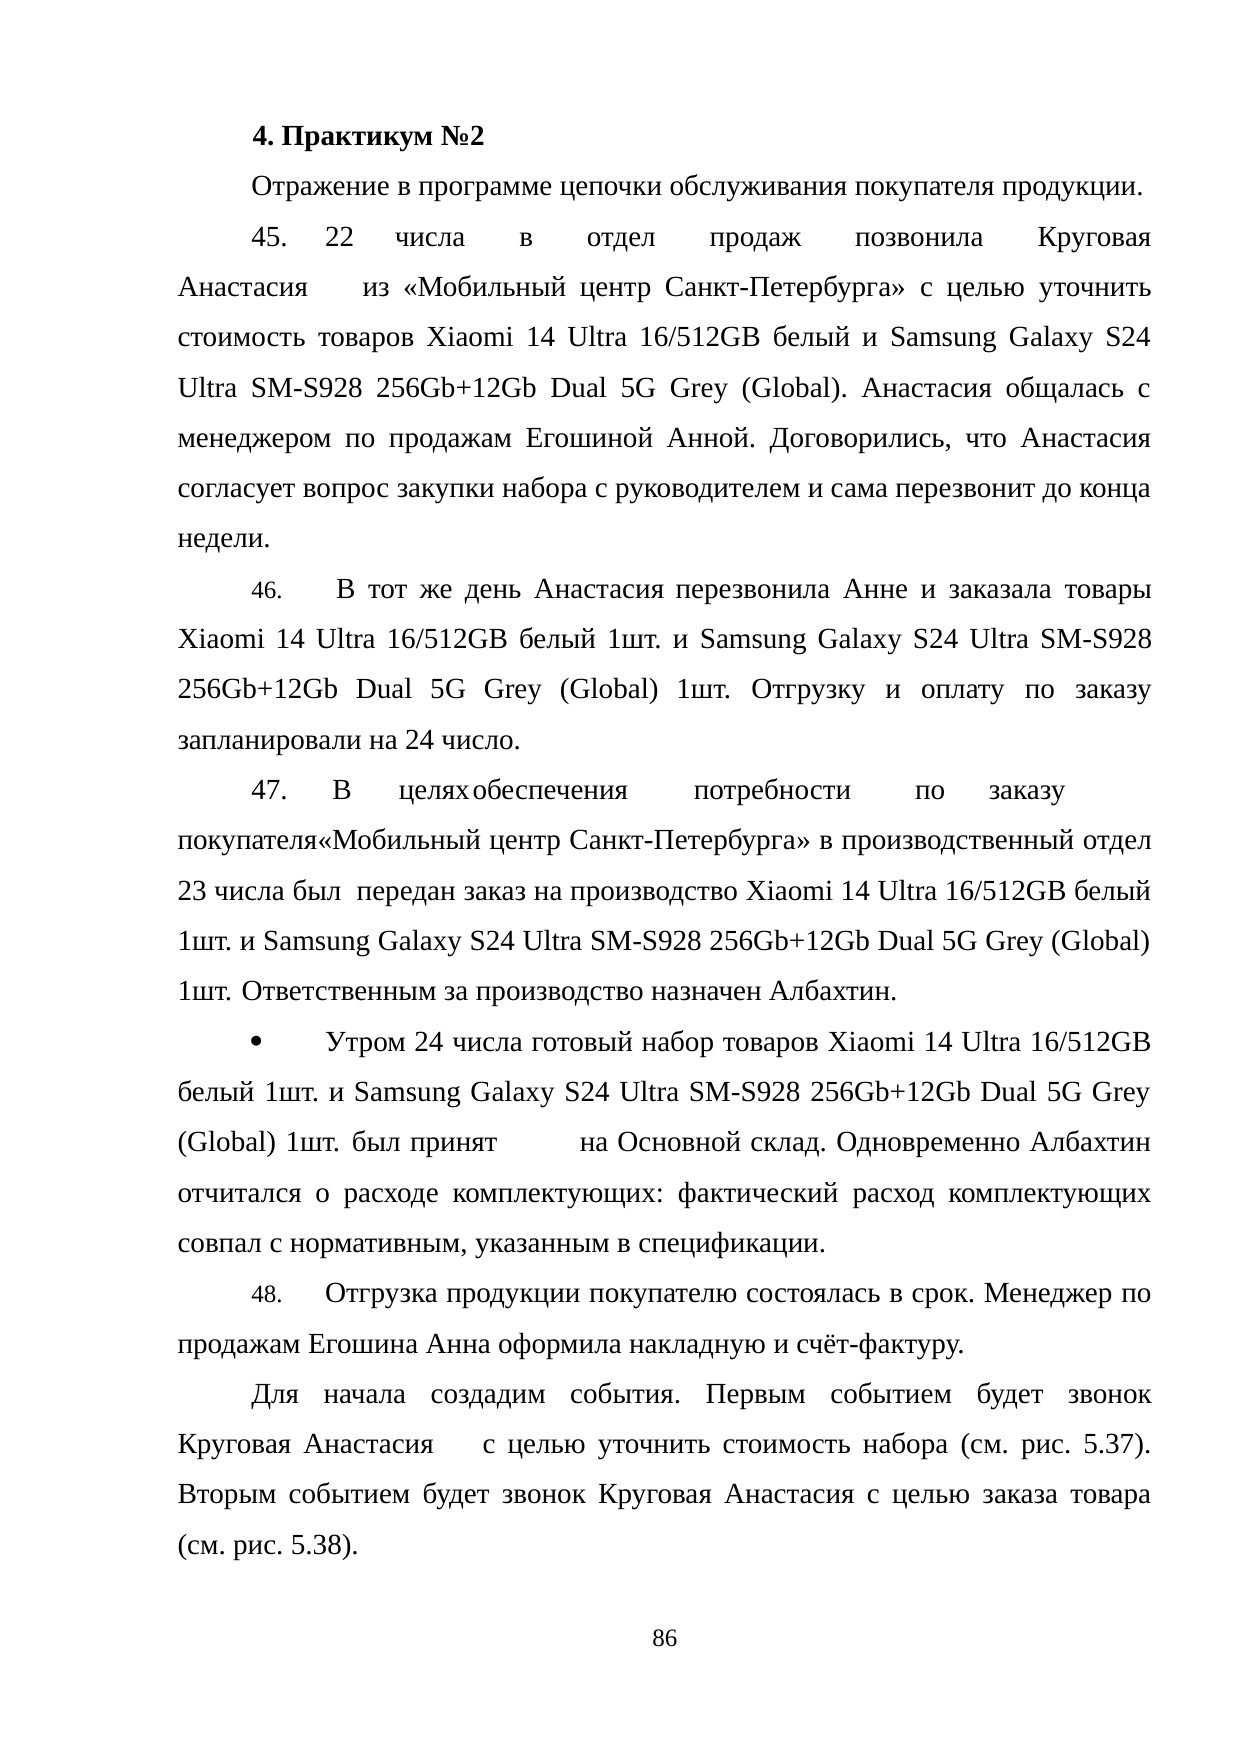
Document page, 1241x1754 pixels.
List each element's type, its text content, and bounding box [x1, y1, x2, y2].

text Отражение в программе цепочки обслуживания покупателя продукции. [177, 168, 1152, 202]
subtitle 4. Практикум №2 [252, 118, 1152, 152]
list В тот же день Анастасия перезвонила Анне и заказала товары Xiaomi 14 Ultra 16/512GB белый 1шт. и Samsung Galaxy S24 Ultra SM-S928 256Gb+12Gb Dual 5G Grey (Global) 1шт. Отгрузку и оплату по заказу запланировали на 24 число. [177, 571, 1152, 755]
list Отгрузка продукции покупателю состоялась в срок. Менеджер по продажам Егошина Анна оформила накладную и счёт-фактуру. [177, 1275, 1152, 1359]
text Для начала создадим события. Первым событием будет звонок Круговая Анастасия с целью уточнить стоимость набора (см. рис. 5.37). Вторым событием будет звонок Круговая Анастасия с целью заказа товара (см. рис. 5.38). [177, 1376, 1152, 1561]
list В целях обеспечения потребности по заказу покупателя«Мобильный центр Санкт-Петербурга» в производственный отдел 23 числа был передан заказ на производство Xiaomi 14 Ultra 16/512GB белый 1шт. и Samsung Galaxy S24 Ultra SM-S928 256Gb+12Gb Dual 5G Grey (Global) 1шт. Ответственным за производство назначен Албахтин. [177, 772, 1152, 1007]
list Утром 24 числа готовый набор товаров Xiaomi 14 Ultra 16/512GB белый 1шт. и Samsung Galaxy S24 Ultra SM-S928 256Gb+12Gb Dual 5G Grey (Global) 1шт. был принят на Основной склад. Одновременно Албахтин отчитался о расходе комплектующих: фактический расход комплектующих совпал с нормативным, указанным в спецификации. [177, 1024, 1152, 1259]
list 22 числа в отдел продаж позвонила Круговая Анастасия из «Мобильный центр Санкт-Петербурга» с целью уточнить стоимость товаров Xiaomi 14 Ultra 16/512GB белый и Samsung Galaxy S24 Ultra SM-S928 256Gb+12Gb Dual 5G Grey (Global). Анастасия общалась с менеджером по продажам Егошиной Анной. Договорились, что Анастасия согласует вопрос закупки набора с руководителем и сама перезвонит до конца недели. [177, 219, 1152, 554]
